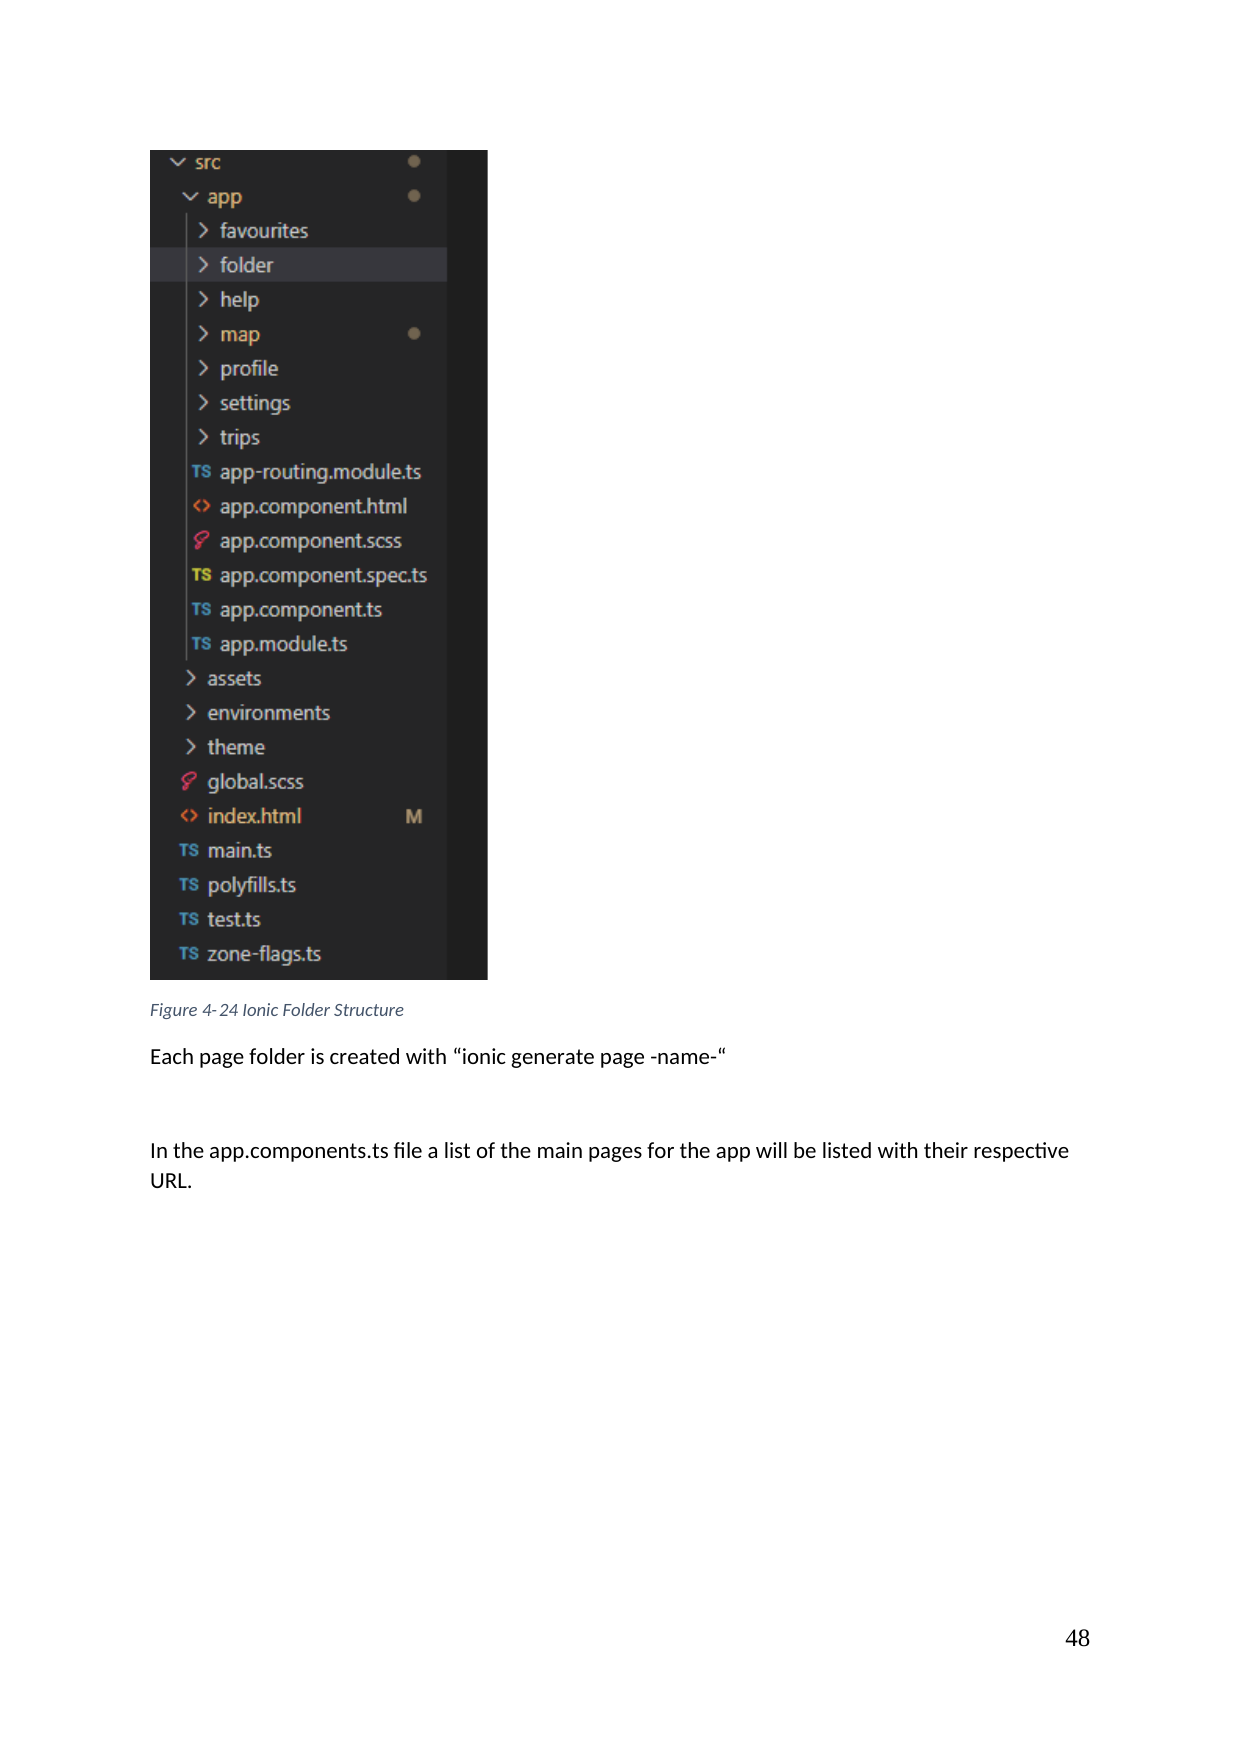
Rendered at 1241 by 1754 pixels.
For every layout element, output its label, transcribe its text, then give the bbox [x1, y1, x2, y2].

picture [150, 150, 488, 980]
text Each page folder is created with “ionic generate page -name-“ [150, 1042, 1090, 1070]
text In the app.components.ts file a list of the main pages for the app will be listed with their respective URL. [150, 1136, 1090, 1194]
